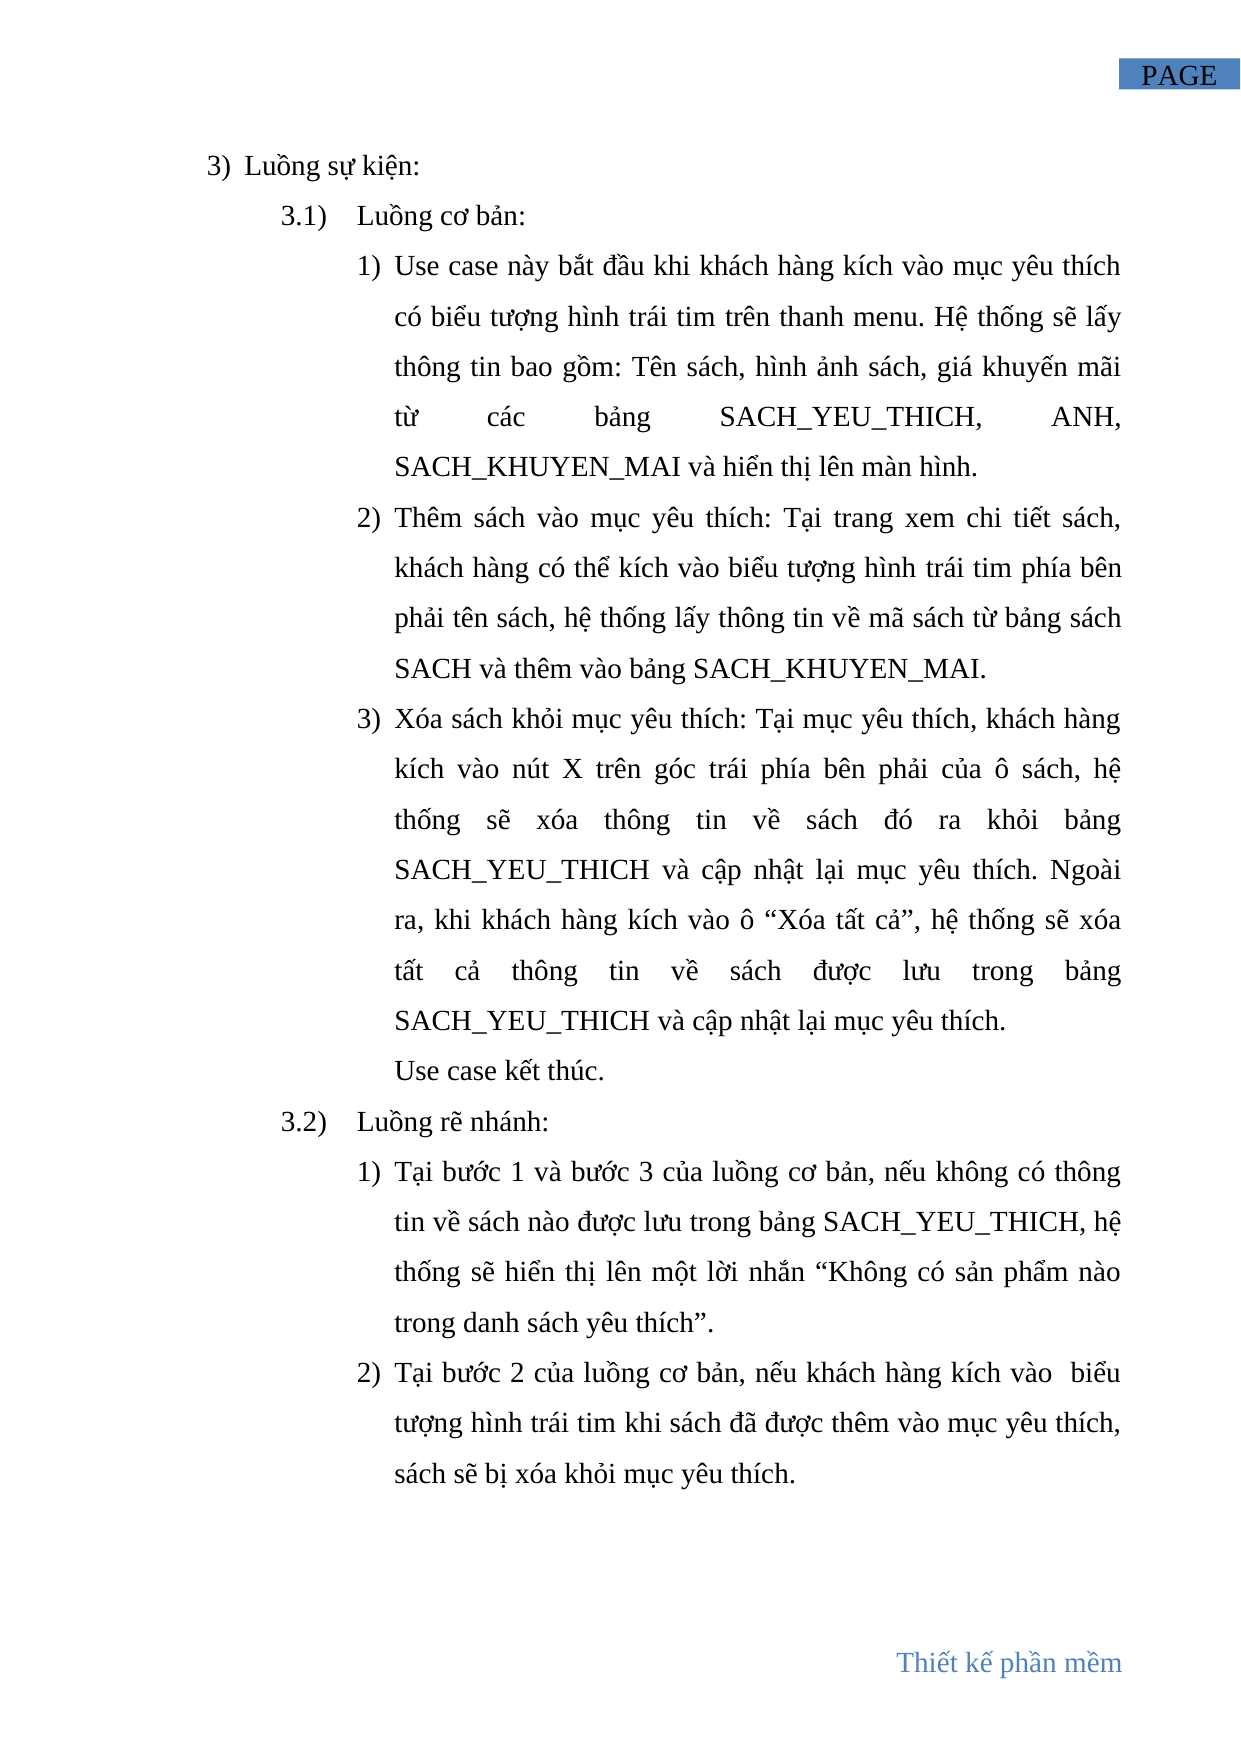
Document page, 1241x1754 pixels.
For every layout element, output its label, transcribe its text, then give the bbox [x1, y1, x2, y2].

list Tại bước 2 của luồng cơ bản, nếu khách hàng kích vào biểu tượng hình trái tim khi sách đã được thêm vào mục yêu thích, sách sẽ bị xóa khỏi mục yêu thích. [357, 1355, 1122, 1489]
list Xóa sách khỏi mục yêu thích: Tại mục yêu thích, khách hàng kích vào nút X trên góc trái phía bên phải của ô sách, hệ thống sẽ xóa thông tin về sách đó ra khỏi bảng SACH_YEU_THICH và cập nhật lại mục yêu thích. Ngoài ra, khi khách hàng kích vào ô “Xóa tất cả”, hệ thống sẽ xóa tất cả thông tin về sách được lưu trong bảng SACH_YEU_THICH và cập nhật lại mục yêu thích. [357, 701, 1122, 1037]
list Luồng rẽ nhánh: [281, 1104, 1122, 1137]
text Use case kết thúc. [394, 1053, 1122, 1087]
list Luồng sự kiện: [207, 148, 1122, 181]
list Thêm sách vào mục yêu thích: Tại trang xem chi tiết sách, khách hàng có thể kích vào biểu tượng hình trái tim phía bên phải tên sách, hệ thống lấy thông tin về mã sách từ bảng sách SACH và thêm vào bảng SACH_KHUYEN_MAI. [357, 500, 1122, 684]
list Use case này bắt đầu khi khách hàng kích vào mục yêu thích có biểu tượng hình trái tim trên thanh menu. Hệ thống sẽ lấy thông tin bao gồm: Tên sách, hình ảnh sách, giá khuyến mãi từ các bảng SACH_YEU_THICH, ANH, SACH_KHUYEN_MAI và hiển thị lên màn hình. [357, 248, 1122, 483]
list Luồng cơ bản: [281, 198, 1122, 232]
list Tại bước 1 và bước 3 của luồng cơ bản, nếu không có thông tin về sách nào được lưu trong bảng SACH_YEU_THICH, hệ thống sẽ hiển thị lên một lời nhắn “Không có sản phẩm nào trong danh sách yêu thích”. [357, 1154, 1122, 1338]
